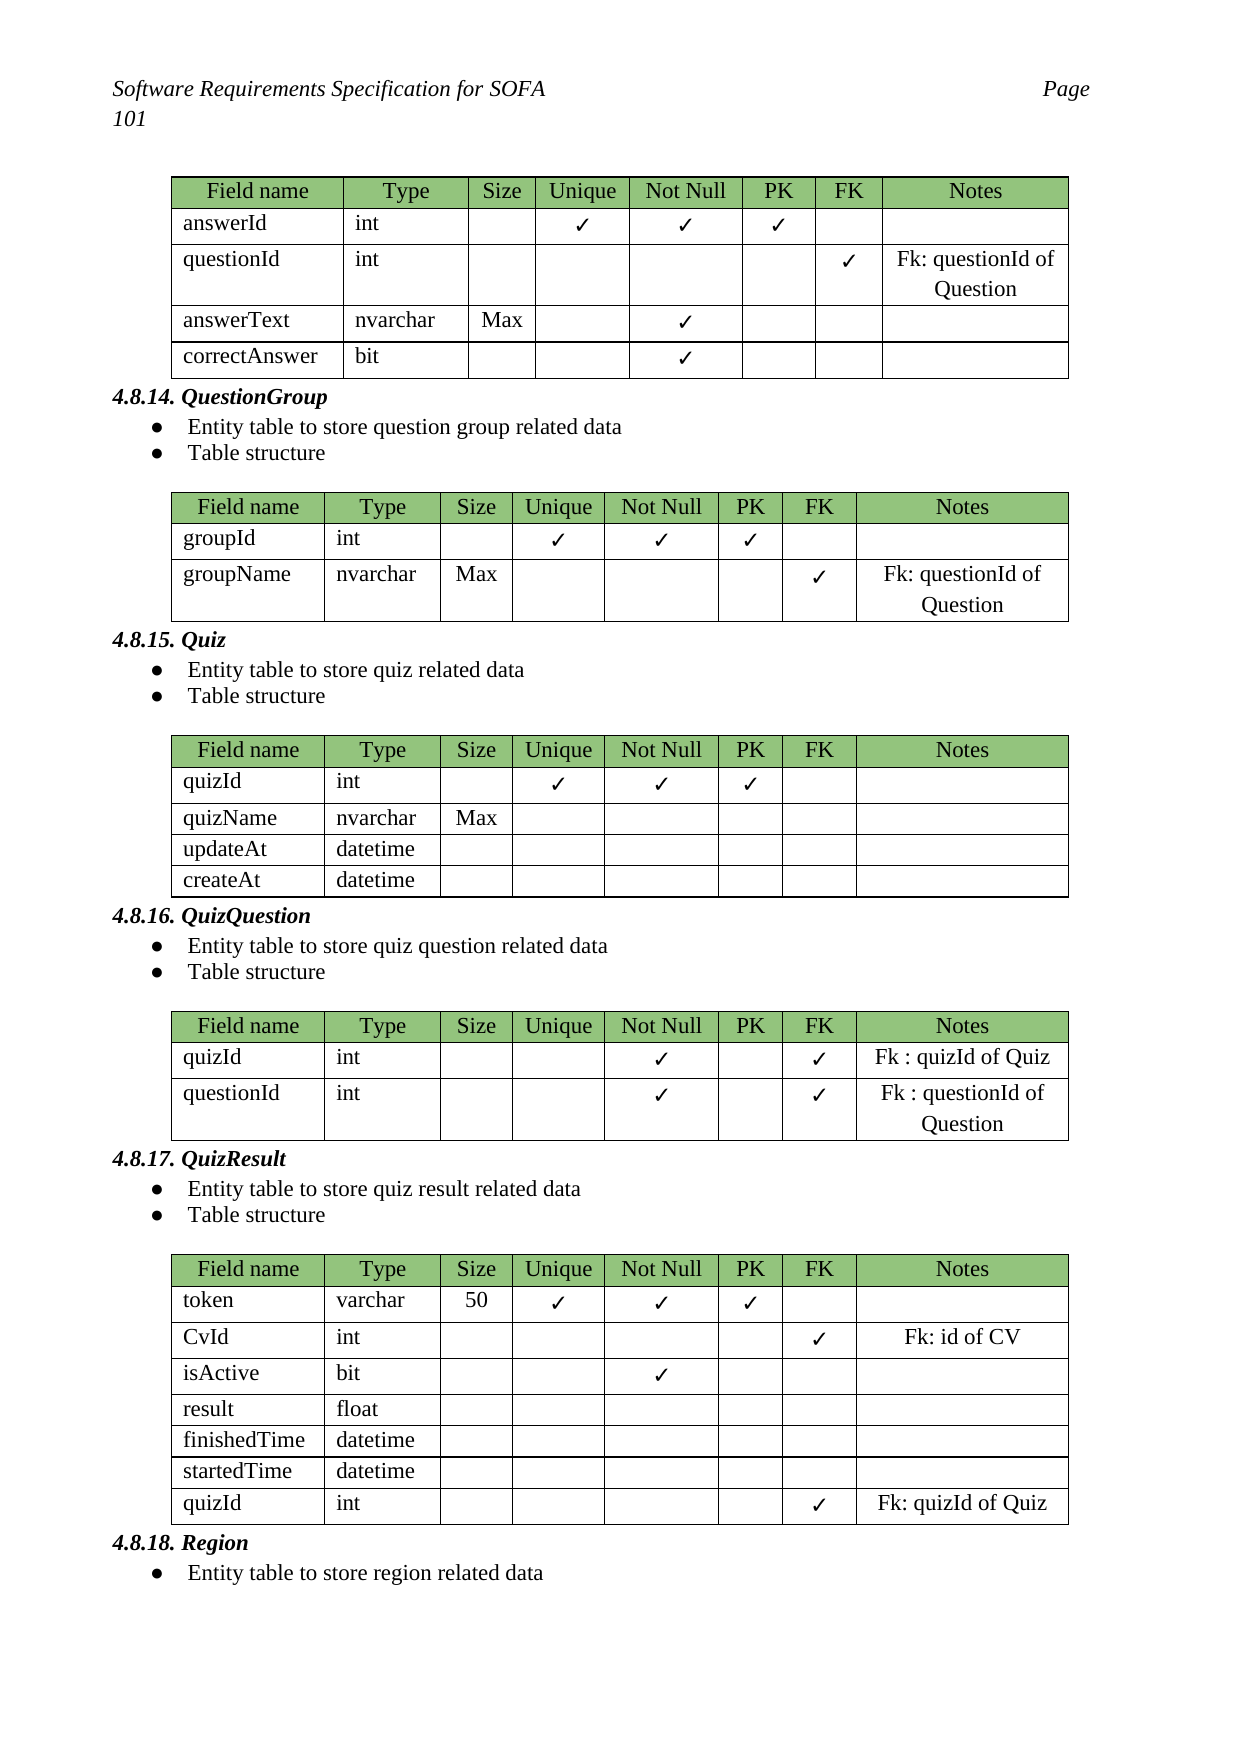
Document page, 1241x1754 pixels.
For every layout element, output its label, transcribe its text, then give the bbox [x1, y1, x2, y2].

table_cell createAt [172, 866, 324, 896]
table_header PK [719, 1255, 782, 1286]
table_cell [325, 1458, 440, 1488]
table_cell [719, 1323, 782, 1358]
table_cell [441, 1323, 512, 1358]
table_cell nvarchar [344, 306, 468, 341]
table_cell ✓ [513, 524, 604, 559]
subtitle 4.8.18. Region [112, 1529, 1128, 1555]
table_header Notes [857, 1255, 1068, 1286]
table_cell [513, 866, 604, 896]
table_cell [441, 524, 512, 559]
table_cell ✓ [630, 306, 742, 341]
table_cell Max [469, 306, 535, 341]
table_cell [513, 804, 604, 834]
table_header Field name [172, 736, 324, 767]
table_cell ✓ [605, 1043, 718, 1078]
table_cell [783, 1426, 856, 1456]
table_cell [857, 524, 1068, 559]
table_cell Fk: questionId of Question [883, 245, 1068, 305]
table_header PK [719, 493, 782, 523]
list Table structure [150, 1202, 1128, 1228]
table_cell nvarchar [325, 560, 440, 621]
table_cell [469, 245, 535, 305]
table_cell int [344, 245, 468, 305]
table_cell int [325, 1079, 440, 1140]
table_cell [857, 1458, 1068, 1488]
table_cell [441, 768, 512, 803]
table_cell [441, 1359, 512, 1394]
table_cell datetime [325, 1426, 440, 1456]
table_header Field name [172, 493, 324, 523]
table_cell ✓ [513, 768, 604, 803]
table_cell [605, 1323, 718, 1358]
table_cell bit [325, 1359, 440, 1394]
table_cell ✓ [513, 1287, 604, 1322]
table_cell int [325, 1323, 440, 1358]
table_cell bit [344, 343, 468, 377]
table_header Notes [883, 178, 1068, 208]
table_cell finishedTime [172, 1426, 324, 1456]
table_cell int [325, 524, 440, 559]
list Entity table to store question group related data [150, 413, 1128, 439]
table_cell CvId [172, 1323, 324, 1358]
table_cell datetime [325, 835, 440, 865]
table_cell Fk : quizId of Quiz [857, 1043, 1068, 1078]
list Table structure [150, 439, 1128, 466]
table_cell [630, 245, 742, 305]
table_cell [513, 1323, 604, 1358]
table_cell [743, 343, 815, 377]
table_cell [719, 866, 782, 896]
subtitle 4.8.17. QuizResult [112, 1145, 1128, 1171]
table_cell startedTime [172, 1458, 324, 1488]
subtitle 4.8.16. QuizQuestion [112, 902, 1128, 928]
table_cell [441, 1043, 512, 1078]
table_cell [469, 343, 535, 377]
table_cell ✓ [783, 1043, 856, 1078]
table_cell token [172, 1287, 324, 1322]
table_cell [883, 343, 1068, 377]
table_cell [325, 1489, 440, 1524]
table_cell [857, 1359, 1068, 1394]
table_cell ✓ [536, 209, 629, 244]
table_header Not Null [630, 178, 742, 208]
table_header Size [469, 178, 535, 208]
table_cell int [344, 209, 468, 244]
table_cell [513, 1359, 604, 1394]
table_cell [743, 306, 815, 341]
table_header Notes [857, 493, 1068, 523]
table_header Size [441, 1255, 512, 1286]
table_cell [783, 524, 856, 559]
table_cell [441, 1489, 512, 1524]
table_cell [536, 245, 629, 305]
table_header Unique [513, 1012, 604, 1042]
table_header Type [325, 1012, 440, 1042]
table_cell [441, 866, 512, 896]
table_cell float [325, 1395, 440, 1425]
table_cell ✓ [605, 1287, 718, 1322]
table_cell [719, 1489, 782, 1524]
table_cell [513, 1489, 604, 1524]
table_header Not Null [605, 736, 718, 767]
table_header FK [783, 1255, 856, 1286]
table_header Not Null [605, 493, 718, 523]
table_cell [513, 1426, 604, 1456]
table_cell questionId [172, 245, 343, 305]
list Entity table to store quiz question related data [150, 932, 1128, 958]
table_cell [469, 209, 535, 244]
table_cell ✓ [719, 1287, 782, 1322]
table_cell [719, 1395, 782, 1425]
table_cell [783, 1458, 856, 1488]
list Entity table to store quiz related data [150, 656, 1128, 683]
table_header FK [816, 178, 882, 208]
table_header Type [325, 493, 440, 523]
list Entity table to store quiz result related data [150, 1175, 1128, 1202]
table_cell ✓ [783, 1323, 856, 1358]
table_header Not Null [605, 1255, 718, 1286]
table_cell [513, 1079, 604, 1140]
table_cell [783, 804, 856, 834]
table_header Type [325, 736, 440, 767]
table_cell [719, 835, 782, 865]
table_cell [816, 343, 882, 377]
table_cell result [172, 1395, 324, 1425]
table_header Type [344, 178, 468, 208]
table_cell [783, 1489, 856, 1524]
table_header Unique [536, 178, 629, 208]
table_cell [605, 1395, 718, 1425]
table_cell [536, 306, 629, 341]
table_cell updateAt [172, 835, 324, 865]
table_header Not Null [605, 1012, 718, 1042]
table_cell ✓ [816, 245, 882, 305]
table_cell [441, 1426, 512, 1456]
table_cell [783, 1359, 856, 1394]
table_cell [783, 1395, 856, 1425]
table_cell varchar [325, 1287, 440, 1322]
table_cell [441, 1079, 512, 1140]
list Entity table to store region related data [150, 1559, 1128, 1586]
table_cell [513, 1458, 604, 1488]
table_cell quizId [172, 1043, 324, 1078]
table_cell [857, 1426, 1068, 1456]
table_cell [605, 866, 718, 896]
table_cell Fk: questionId of Question [857, 560, 1068, 621]
table_cell [783, 835, 856, 865]
table_cell groupName [172, 560, 324, 621]
table_cell [783, 768, 856, 803]
table_cell [441, 835, 512, 865]
table_cell [816, 306, 882, 341]
table_cell Max [441, 804, 512, 834]
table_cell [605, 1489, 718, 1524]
table_header Notes [857, 736, 1068, 767]
list Table structure [150, 683, 1128, 709]
table_cell [743, 245, 815, 305]
table_cell [883, 306, 1068, 341]
table_header FK [783, 1012, 856, 1042]
subtitle 4.8.14. QuestionGroup [112, 383, 1128, 409]
table_header Unique [513, 493, 604, 523]
table_cell answerText [172, 306, 343, 341]
table_cell ✓ [743, 209, 815, 244]
table_header Notes [857, 1012, 1068, 1042]
table_cell [857, 1395, 1068, 1425]
table_cell [719, 1426, 782, 1456]
table_header Unique [513, 736, 604, 767]
table_header Field name [172, 178, 343, 208]
table_cell [605, 560, 718, 621]
table_header Size [441, 1012, 512, 1042]
table_cell [719, 804, 782, 834]
table_cell [816, 209, 882, 244]
table_cell [605, 804, 718, 834]
table_cell ✓ [605, 524, 718, 559]
table_cell quizName [172, 804, 324, 834]
table_cell [513, 1395, 604, 1425]
table_cell [883, 209, 1068, 244]
table_cell ✓ [719, 768, 782, 803]
table_cell [783, 1287, 856, 1322]
table_header Unique [513, 1255, 604, 1286]
table_cell int [325, 1043, 440, 1078]
table_cell Max [441, 560, 512, 621]
table_cell [857, 1287, 1068, 1322]
table_cell [513, 835, 604, 865]
table_cell datetime [325, 866, 440, 896]
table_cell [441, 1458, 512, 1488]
table_cell [857, 804, 1068, 834]
table_cell answerId [172, 209, 343, 244]
table_cell ✓ [783, 560, 856, 621]
table_header FK [783, 736, 856, 767]
table_cell [857, 866, 1068, 896]
table_cell ✓ [605, 1079, 718, 1140]
table_header FK [783, 493, 856, 523]
table_cell [605, 1426, 718, 1456]
table_cell [719, 1043, 782, 1078]
table_cell [536, 343, 629, 377]
list Table structure [150, 958, 1128, 984]
table_header PK [719, 1012, 782, 1042]
table_cell 50 [441, 1287, 512, 1322]
table_cell [513, 560, 604, 621]
table_cell int [325, 768, 440, 803]
table_cell [719, 560, 782, 621]
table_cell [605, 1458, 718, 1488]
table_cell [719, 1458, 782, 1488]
table_cell [513, 1043, 604, 1078]
table_cell ✓ [630, 343, 742, 377]
table_header Size [441, 493, 512, 523]
table_cell isActive [172, 1359, 324, 1394]
table_cell questionId [172, 1079, 324, 1140]
table_cell [719, 1359, 782, 1394]
table_cell groupId [172, 524, 324, 559]
table_cell [441, 1395, 512, 1425]
table_cell ✓ [719, 524, 782, 559]
table_cell Fk: id of CV [857, 1323, 1068, 1358]
table_cell ✓ [783, 1079, 856, 1140]
table_header Size [441, 736, 512, 767]
table_cell ✓ [630, 209, 742, 244]
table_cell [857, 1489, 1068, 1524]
table_header Field name [172, 1012, 324, 1042]
table_cell [719, 1079, 782, 1140]
table_cell ✓ [605, 1359, 718, 1394]
table_cell [605, 835, 718, 865]
table_cell [783, 866, 856, 896]
table_header Type [325, 1255, 440, 1286]
table_cell ✓ [605, 768, 718, 803]
table_cell nvarchar [325, 804, 440, 834]
table_cell [857, 768, 1068, 803]
subtitle 4.8.15. Quiz [112, 626, 1128, 652]
table_cell Fk : questionId of Question [857, 1079, 1068, 1140]
table_cell correctAnswer [172, 343, 343, 377]
table_cell quizId [172, 768, 324, 803]
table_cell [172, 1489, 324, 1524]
table_header PK [719, 736, 782, 767]
table_cell [857, 835, 1068, 865]
table_header Field name [172, 1255, 324, 1286]
table_header PK [743, 178, 815, 208]
